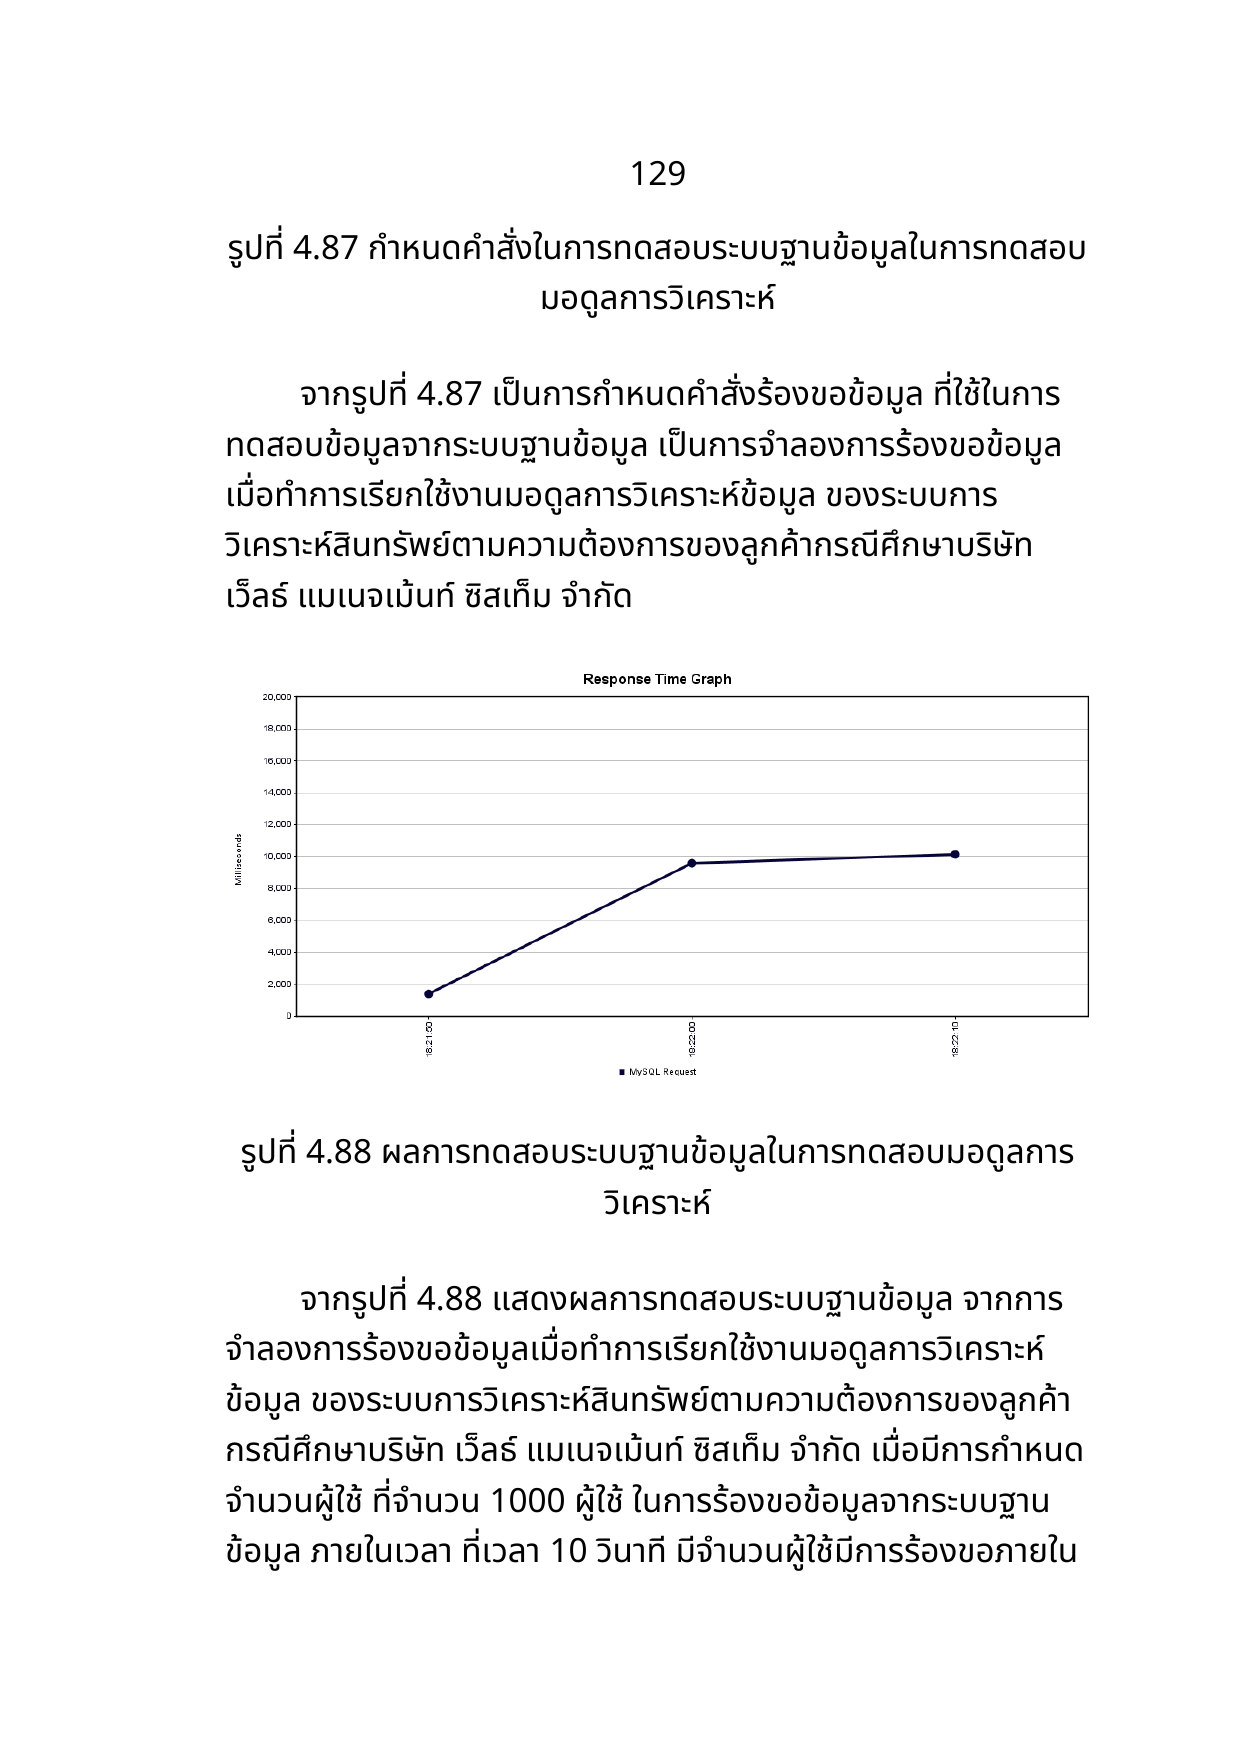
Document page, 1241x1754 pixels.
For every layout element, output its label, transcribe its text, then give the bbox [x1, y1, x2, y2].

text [225, 1274, 1090, 1578]
text จากรูปที่ 4.87 เป็นการกำหนดคำสั่งร้องขอข้อมูล ที่ใช้ในการทดสอบข้อมูลจากระบบฐานข้อมูล เป็นการจำลองการร้องขอข้อมูลเมื่อทำการเรียกใช้งานมอดูลการวิเคราะห์ข้อมูล ของระบบการวิเคราะห์สินทรัพย์ตามความต้องการของลูกค้ากรณีศึกษาบริษัท เว็ลธ์ แมเนจเม้นท์ ซิสเท็ม จำกัด [225, 370, 1090, 622]
text รูปที่ 4.87 กำหนดคำสั่งในการทดสอบระบบฐานข้อมูลในการทดสอบมอดูลการวิเคราะห์ [225, 223, 1090, 324]
picture [225, 667, 1090, 1083]
text รูปที่ 4.88 ผลการทดสอบระบบฐานข้อมูลในการทดสอบมอดูลการวิเคราะห์ [225, 1128, 1090, 1229]
